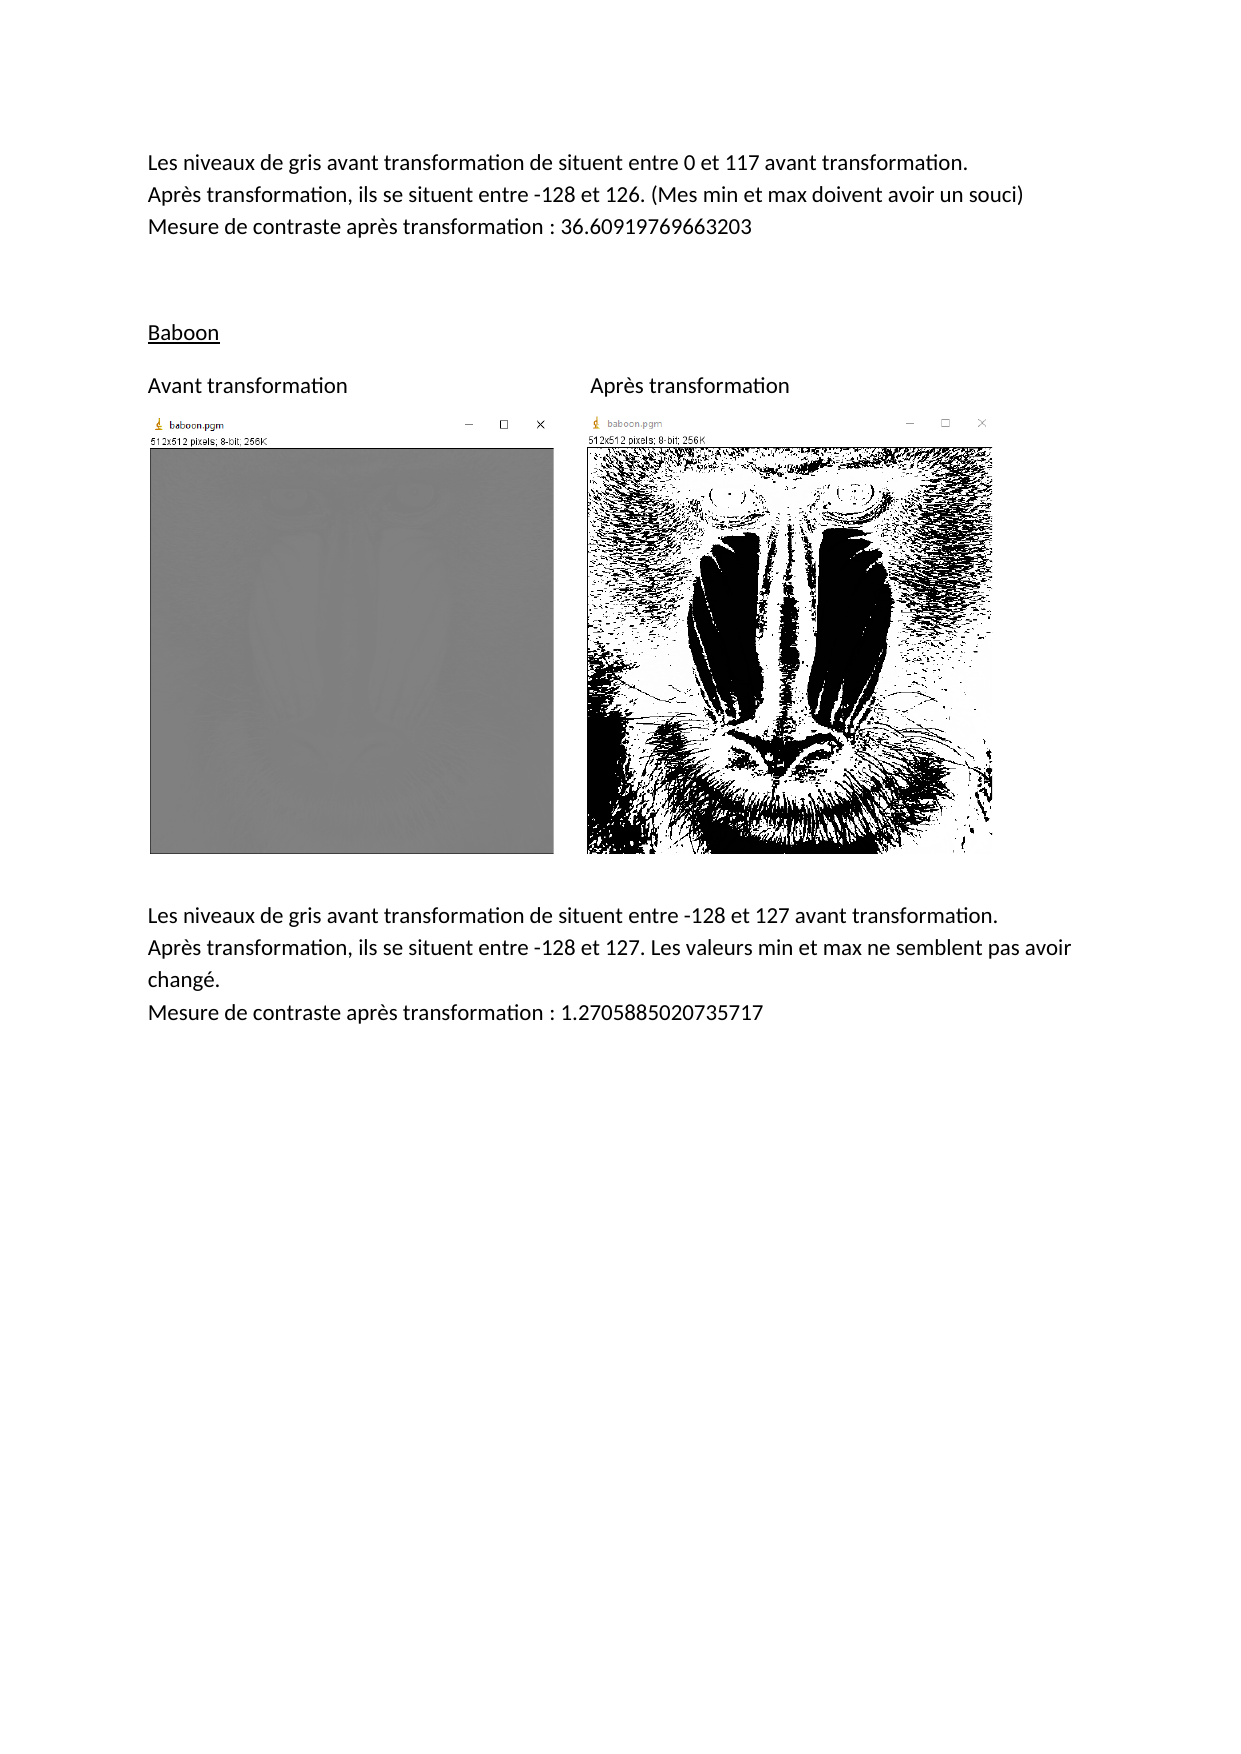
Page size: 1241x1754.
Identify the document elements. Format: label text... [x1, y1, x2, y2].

text Baboon [148, 318, 1093, 346]
picture [586, 413, 993, 854]
picture [147, 413, 554, 854]
text Les niveaux de gris avant transformation de situent entre -128 et 127 avant transformation. Après transformation, ils se situent entre -128 et 127. Les valeurs min et max ne semblent pas avoir changé. Mesure de contraste après transformation : 1.2705885020735717 [148, 901, 1093, 1026]
text Avant transformation Après transformation [148, 371, 1093, 399]
text Les niveaux de gris avant transformation de situent entre 0 et 117 avant transformation. Après transformation, ils se situent entre -128 et 126. (Mes min et max doivent avoir un souci) Mesure de contraste après transformation : 36.60919769663203 [148, 148, 1093, 240]
